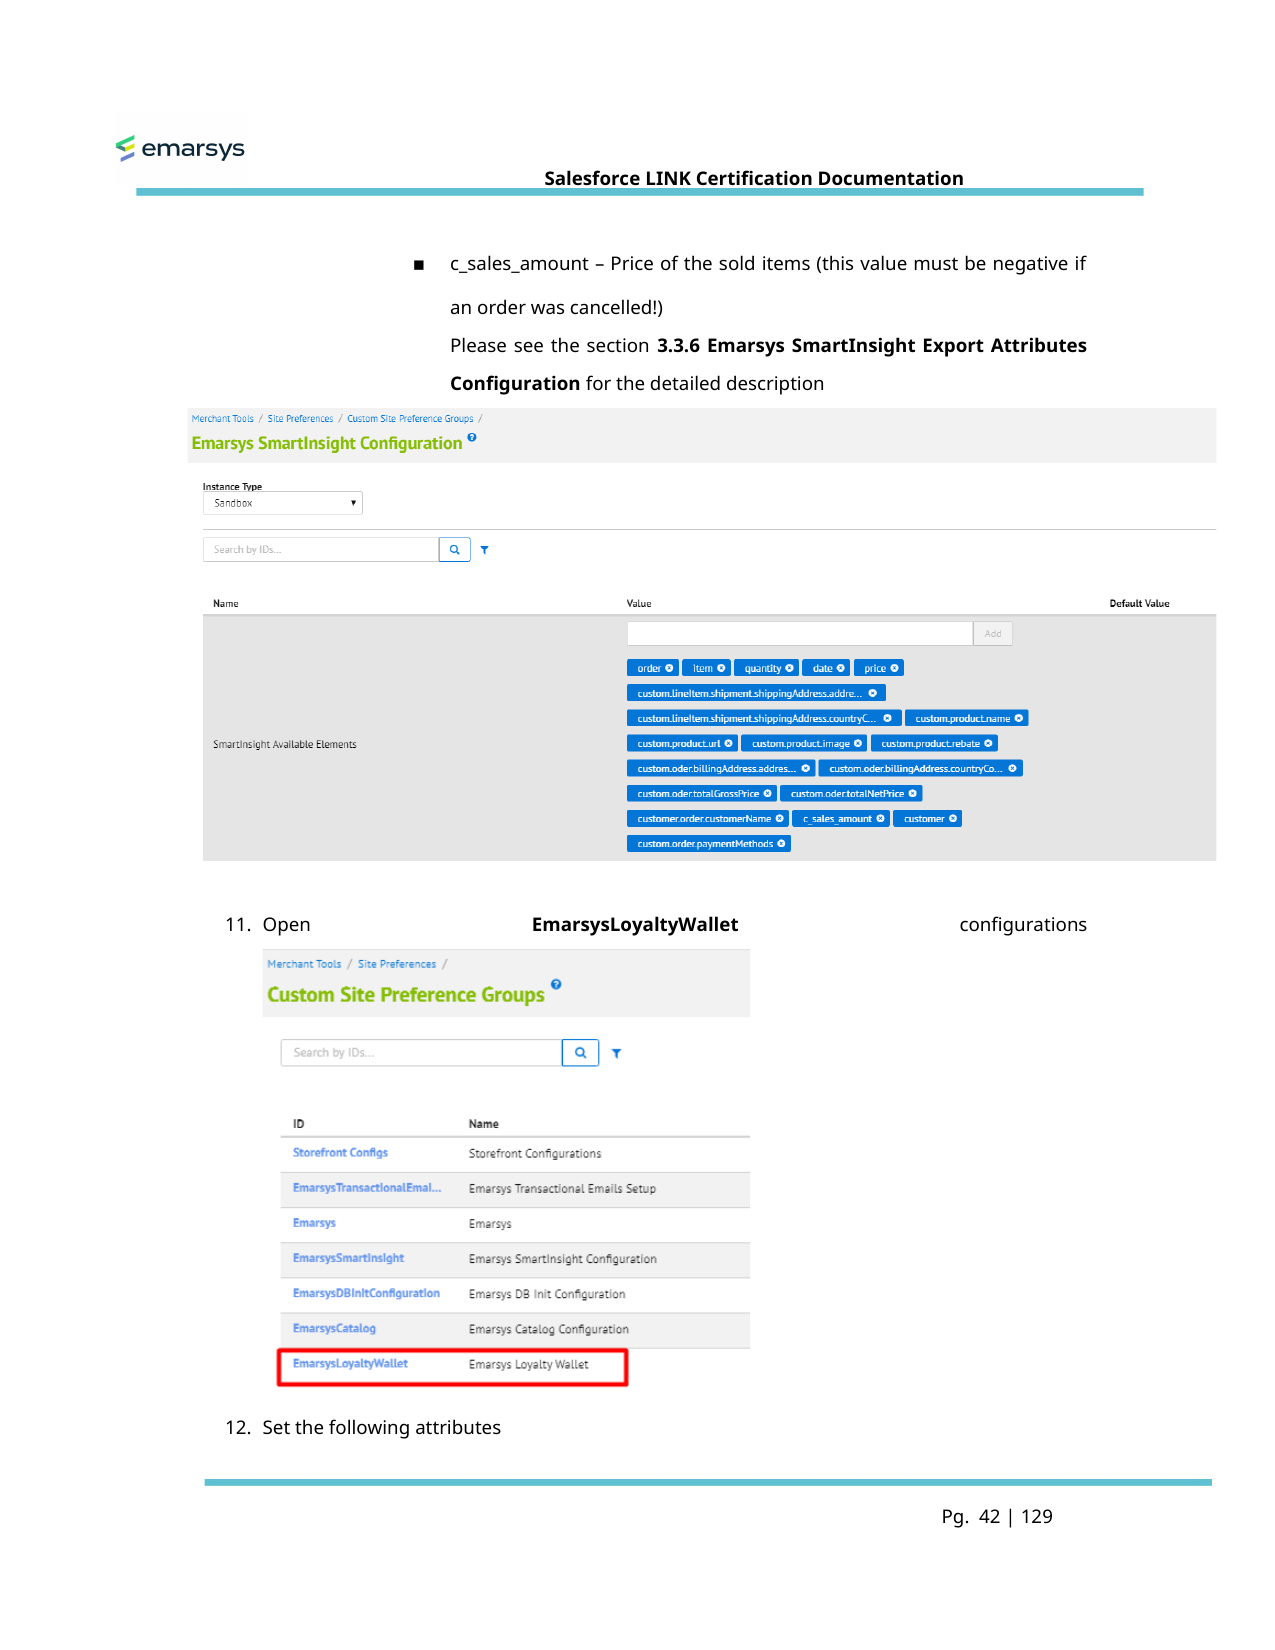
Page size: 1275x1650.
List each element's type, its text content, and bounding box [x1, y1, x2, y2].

list Set the following attributes [225, 1414, 1087, 1440]
picture [113, 111, 247, 185]
text Please see the section 3.3.6 Emarsys SmartInsight Export Attributes Configuration for the detailed description [450, 332, 1087, 396]
picture [187, 408, 1217, 861]
picture [204, 1479, 1212, 1486]
picture [262, 949, 751, 1396]
list c_sales_amount – Price of the sold items (this value must be negative if an order was cancelled!) [412, 243, 1087, 320]
picture [136, 188, 1144, 196]
